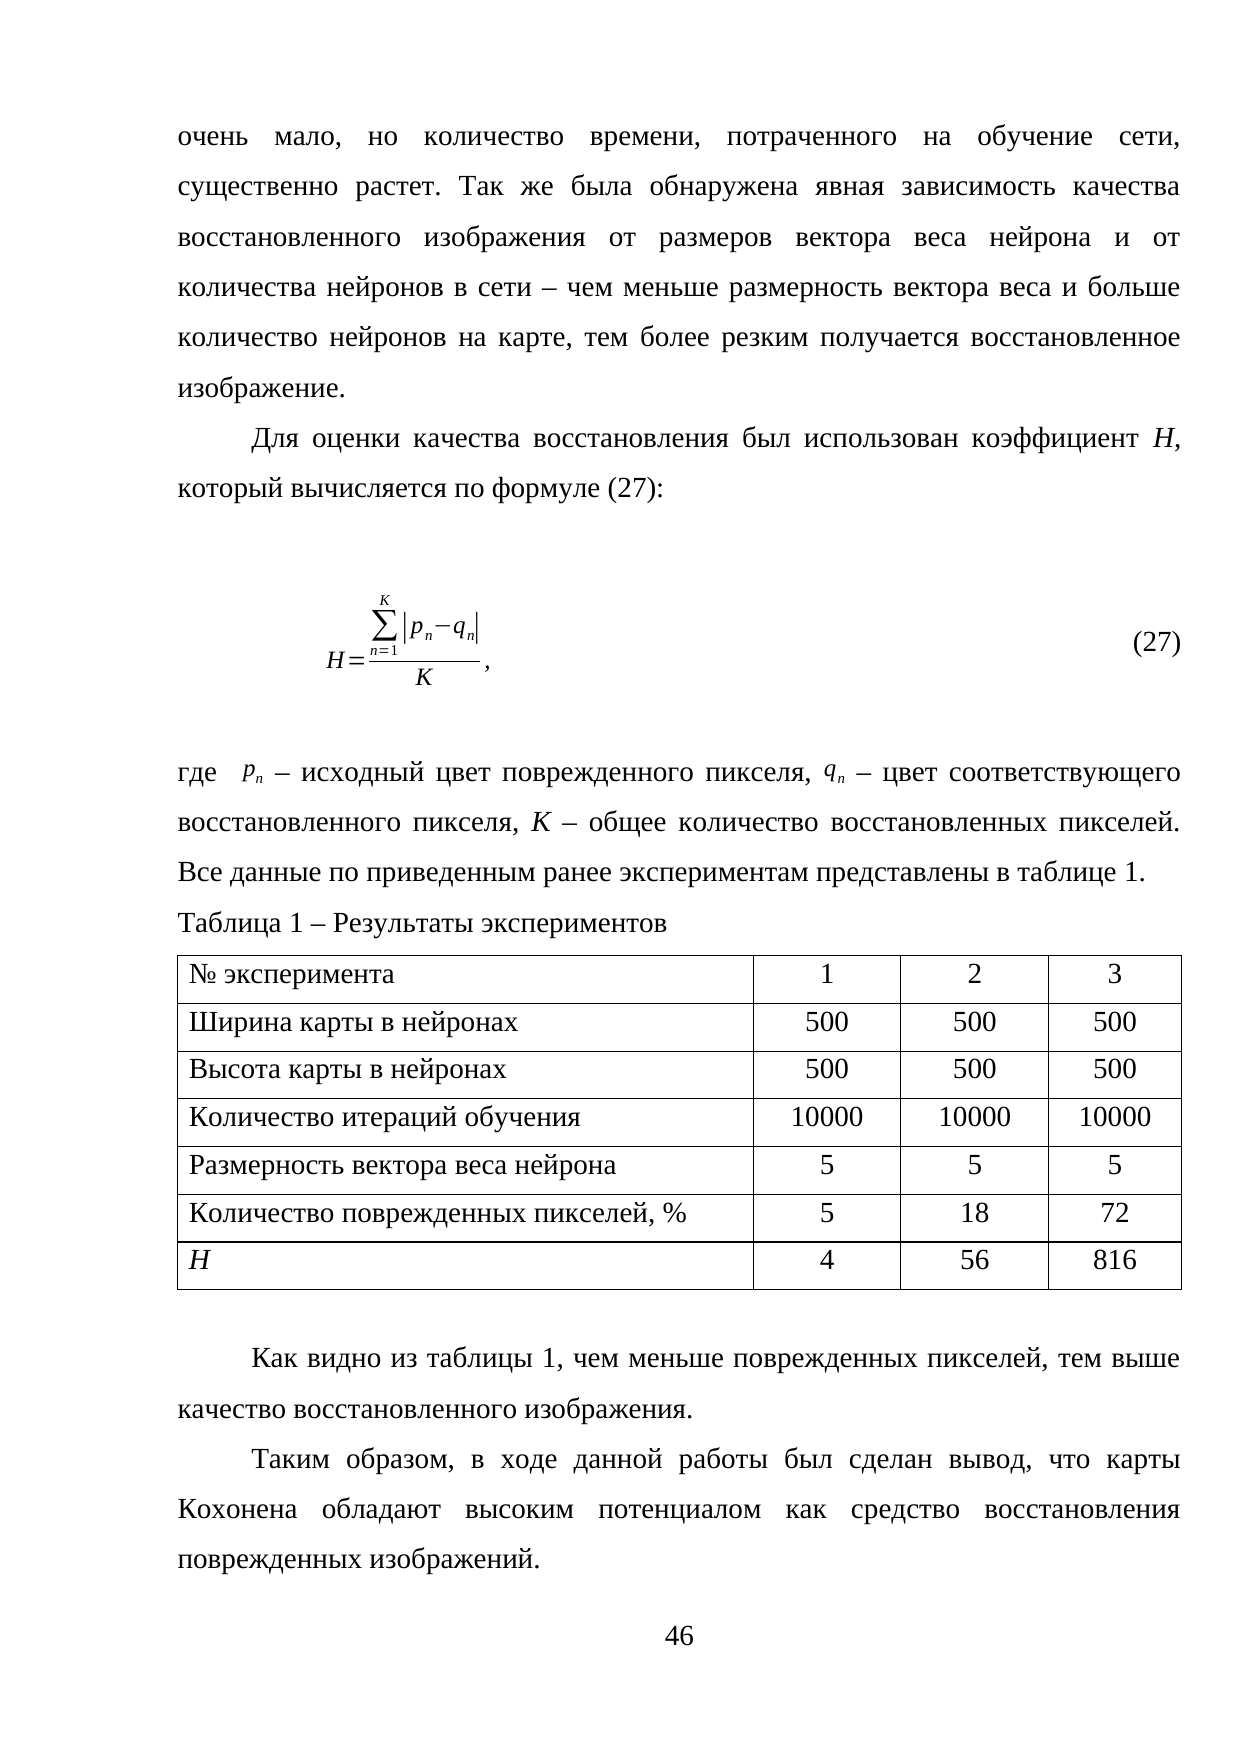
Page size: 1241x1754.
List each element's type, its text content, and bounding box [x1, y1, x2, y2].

table_cell 10000 [901, 1099, 1048, 1146]
table_cell 4 [754, 1243, 900, 1289]
table_cell 500 [1049, 1052, 1181, 1098]
table_cell 500 [754, 1052, 900, 1098]
table_header № эксперимента [178, 956, 753, 1003]
text Для оценки качества восстановления был использован коэффициент H, который вычисляется по формуле (27): [177, 420, 1181, 504]
table_cell Количество поврежденных пикселей, % [178, 1195, 753, 1241]
table_header 1 [754, 956, 900, 1003]
table_cell Количество итераций обучения [178, 1099, 753, 1146]
table_cell 5 [1049, 1147, 1181, 1194]
table_cell 10000 [754, 1099, 900, 1146]
table_cell Размерность вектора веса нейрона [178, 1147, 753, 1194]
text Таблица 1 – Результаты экспериментов [177, 905, 1181, 938]
table_cell 18 [901, 1195, 1048, 1241]
text Как видно из таблицы 1, чем меньше поврежденных пикселей, тем выше качество восстановленного изображения. [177, 1340, 1181, 1424]
table_cell 500 [754, 1004, 900, 1051]
table_cell Η [178, 1243, 753, 1289]
table_cell 500 [1049, 1004, 1181, 1051]
table_header 2 [901, 956, 1048, 1003]
table_cell Ширина карты в нейронах [178, 1004, 753, 1051]
table_cell 500 [901, 1052, 1048, 1098]
table_cell 500 [901, 1004, 1048, 1051]
table_header (27) [679, 592, 1192, 703]
table_cell 10000 [1049, 1099, 1181, 1146]
table_cell 56 [901, 1243, 1048, 1289]
table_cell 5 [754, 1195, 900, 1241]
text где – исходный цвет поврежденного пикселя, – цвет соответствующего восстановленного пикселя, K – общее количество восстановленных пикселей. Все данные по приведенным ранее экспериментам представлены в таблице 1. [177, 754, 1181, 888]
table_cell Высота карты в нейронах [178, 1052, 753, 1098]
table_cell 5 [754, 1147, 900, 1194]
table_header [166, 592, 679, 703]
table_cell 816 [1049, 1243, 1181, 1289]
table_cell 72 [1049, 1195, 1181, 1241]
text Таким образом, в ходе данной работы был сделан вывод, что карты Кохонена обладают высоким потенциалом как средство восстановления поврежденных изображений. [177, 1441, 1181, 1575]
table_cell 5 [901, 1147, 1048, 1194]
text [177, 118, 1181, 403]
table_header 3 [1049, 956, 1181, 1003]
